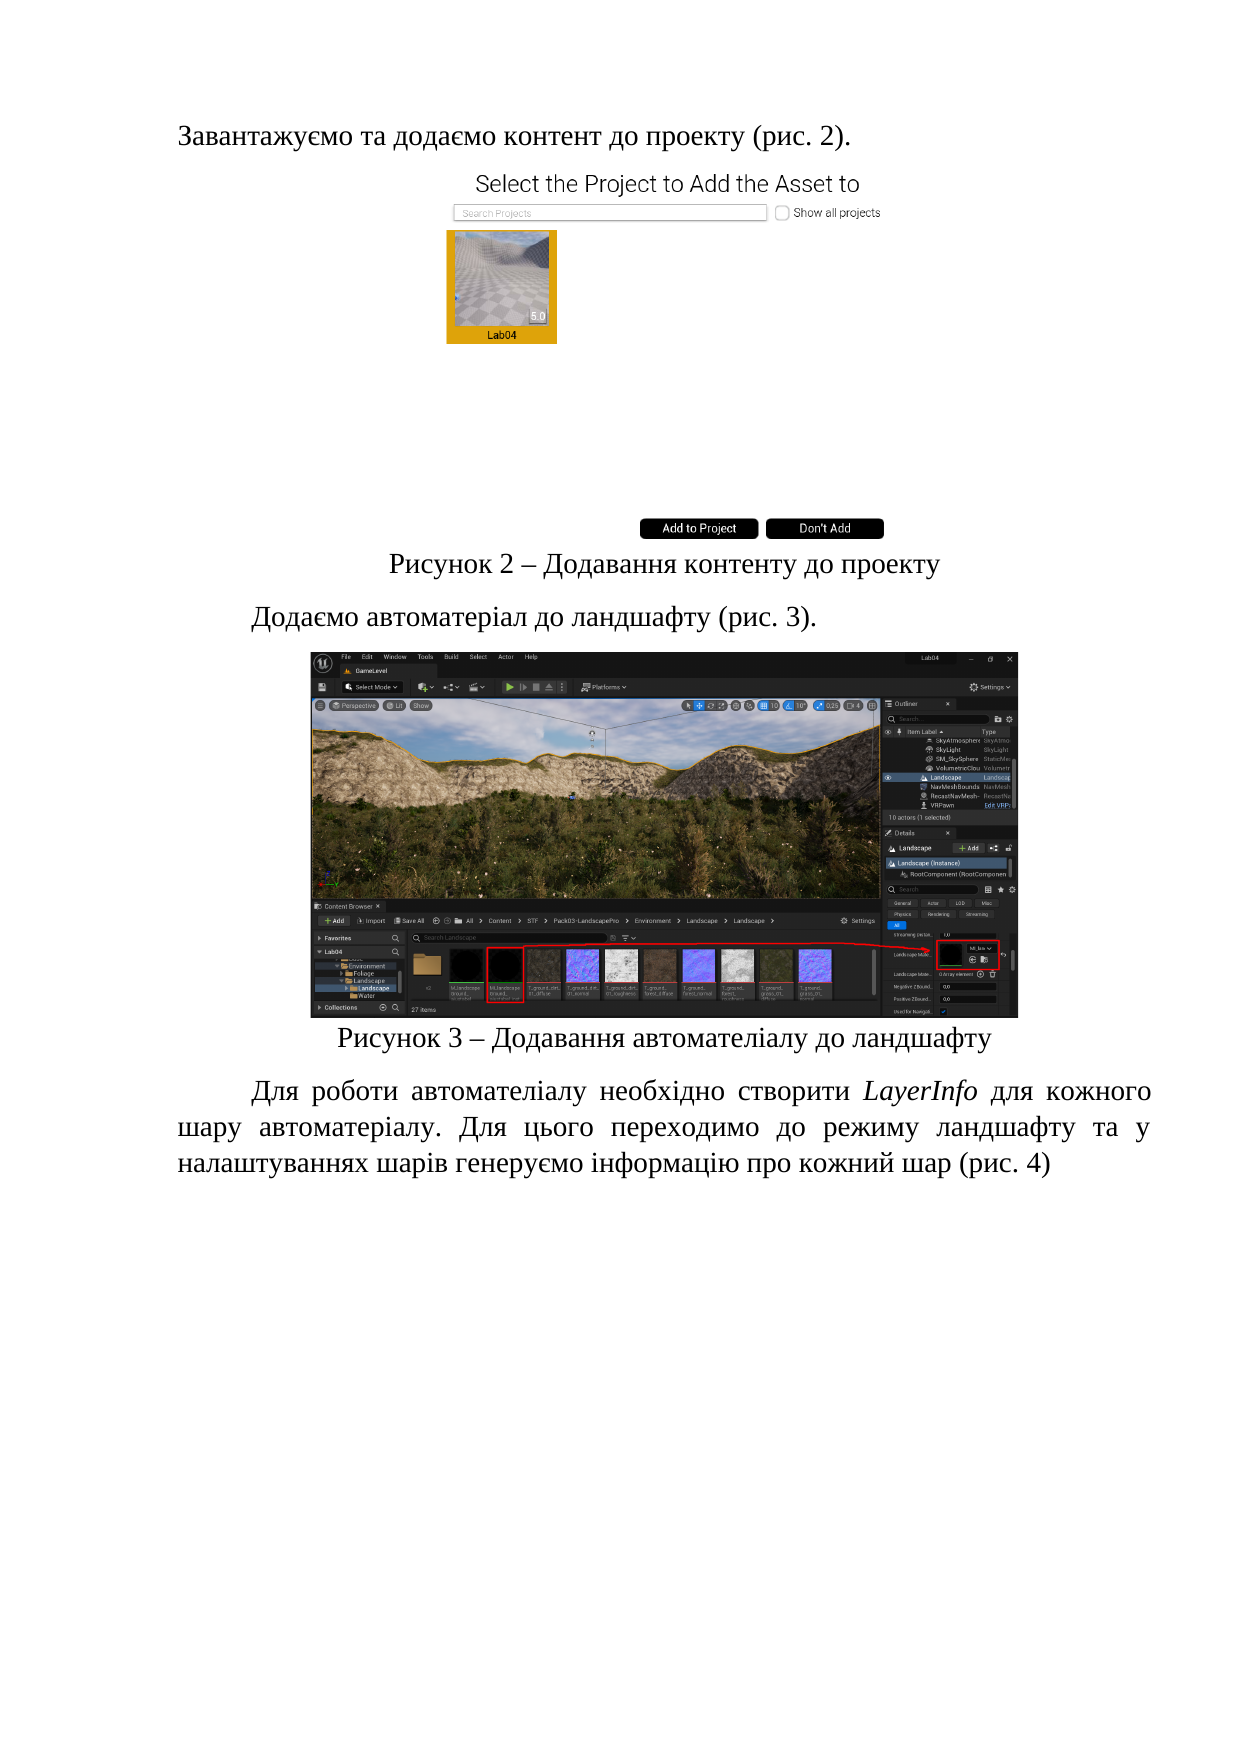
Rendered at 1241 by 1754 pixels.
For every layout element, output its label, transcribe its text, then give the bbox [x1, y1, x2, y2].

picture [441, 171, 888, 544]
text Завантажуємо та додаємо контент до проекту (рис. 2). [177, 118, 1152, 152]
text Для роботи автомателіалу необхідно створити LayerInfo для кожного шару автоматеріалу. Для цього переходимо до режиму ландшафту та у налаштуваннях шарів генеруємо інформацію про кожний шар (рис. 4) [177, 1073, 1152, 1179]
text Додаємо автоматеріал до ландшафту (рис. 3). [177, 599, 1152, 633]
picture [310, 652, 1019, 1018]
